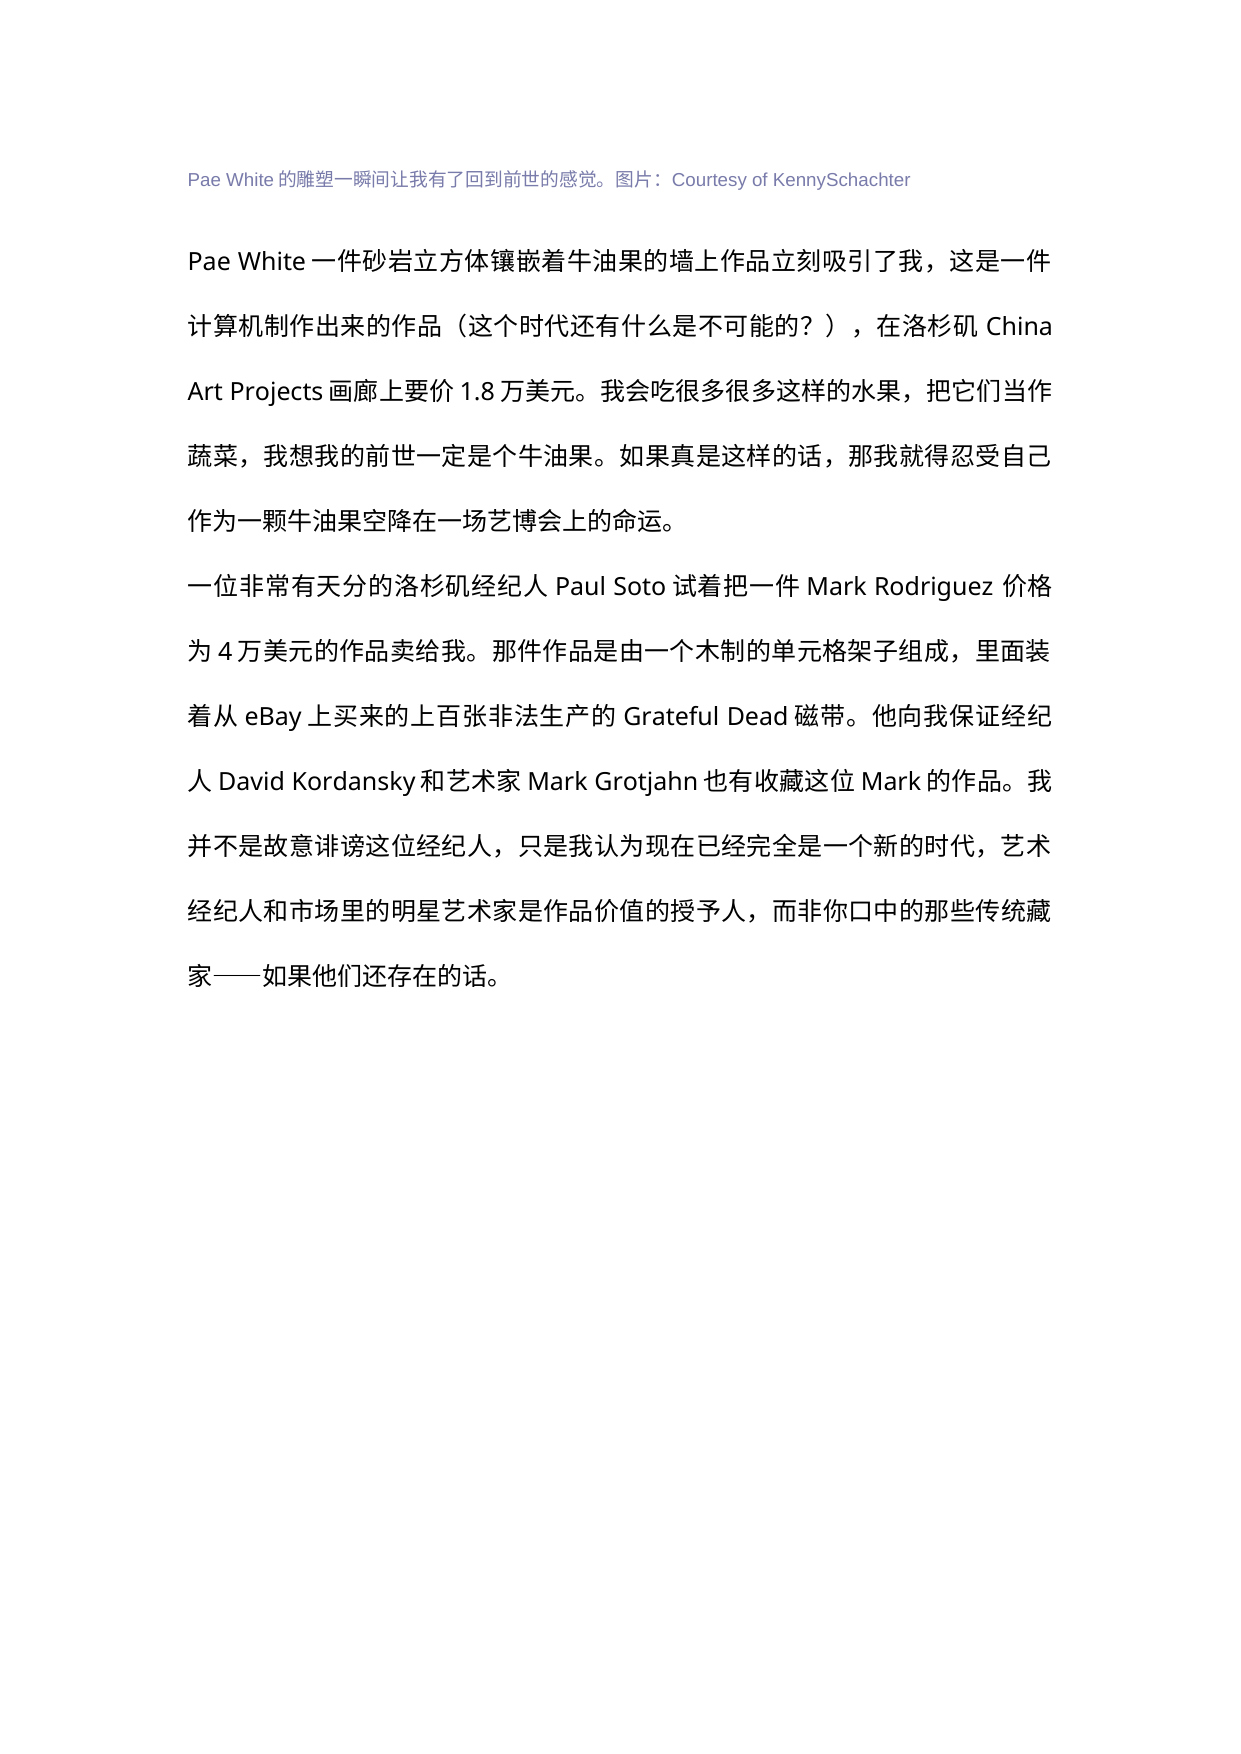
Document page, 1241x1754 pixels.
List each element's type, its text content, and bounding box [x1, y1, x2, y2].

text 一位非常有天分的洛杉矶经纪人Paul Soto试着把一件Mark Rodriguez 价格为4万美元的作品卖给我。那件作品是由一个木制的单元格架子组成，里面装着从eBay上买来的上百张非法生产的Grateful Dead磁带。他向我保证经纪人David Kordansky和艺术家Mark Grotjahn也有收藏这位Mark的作品。我并不是故意诽谤这位经纪人，只是我认为现在已经完全是一个新的时代，艺术经纪人和市场里的明星艺术家是作品价值的授予人，而非你口中的那些传统藏家——如果他们还存在的话。 [187, 552, 1053, 1007]
text Pae White的雕塑一瞬间让我有了回到前世的感觉。图片：Courtesy of KennySchachter [187, 162, 1053, 227]
text Pae White一件砂岩立方体镶嵌着牛油果的墙上作品立刻吸引了我，这是一件计算机制作出来的作品（这个时代还有什么是不可能的？），在洛杉矶China Art Projects画廊上要价1.8万美元。我会吃很多很多这样的水果，把它们当作蔬菜，我想我的前世一定是个牛油果。如果真是这样的话，那我就得忍受自己作为一颗牛油果空降在一场艺博会上的命运。 [187, 227, 1053, 552]
